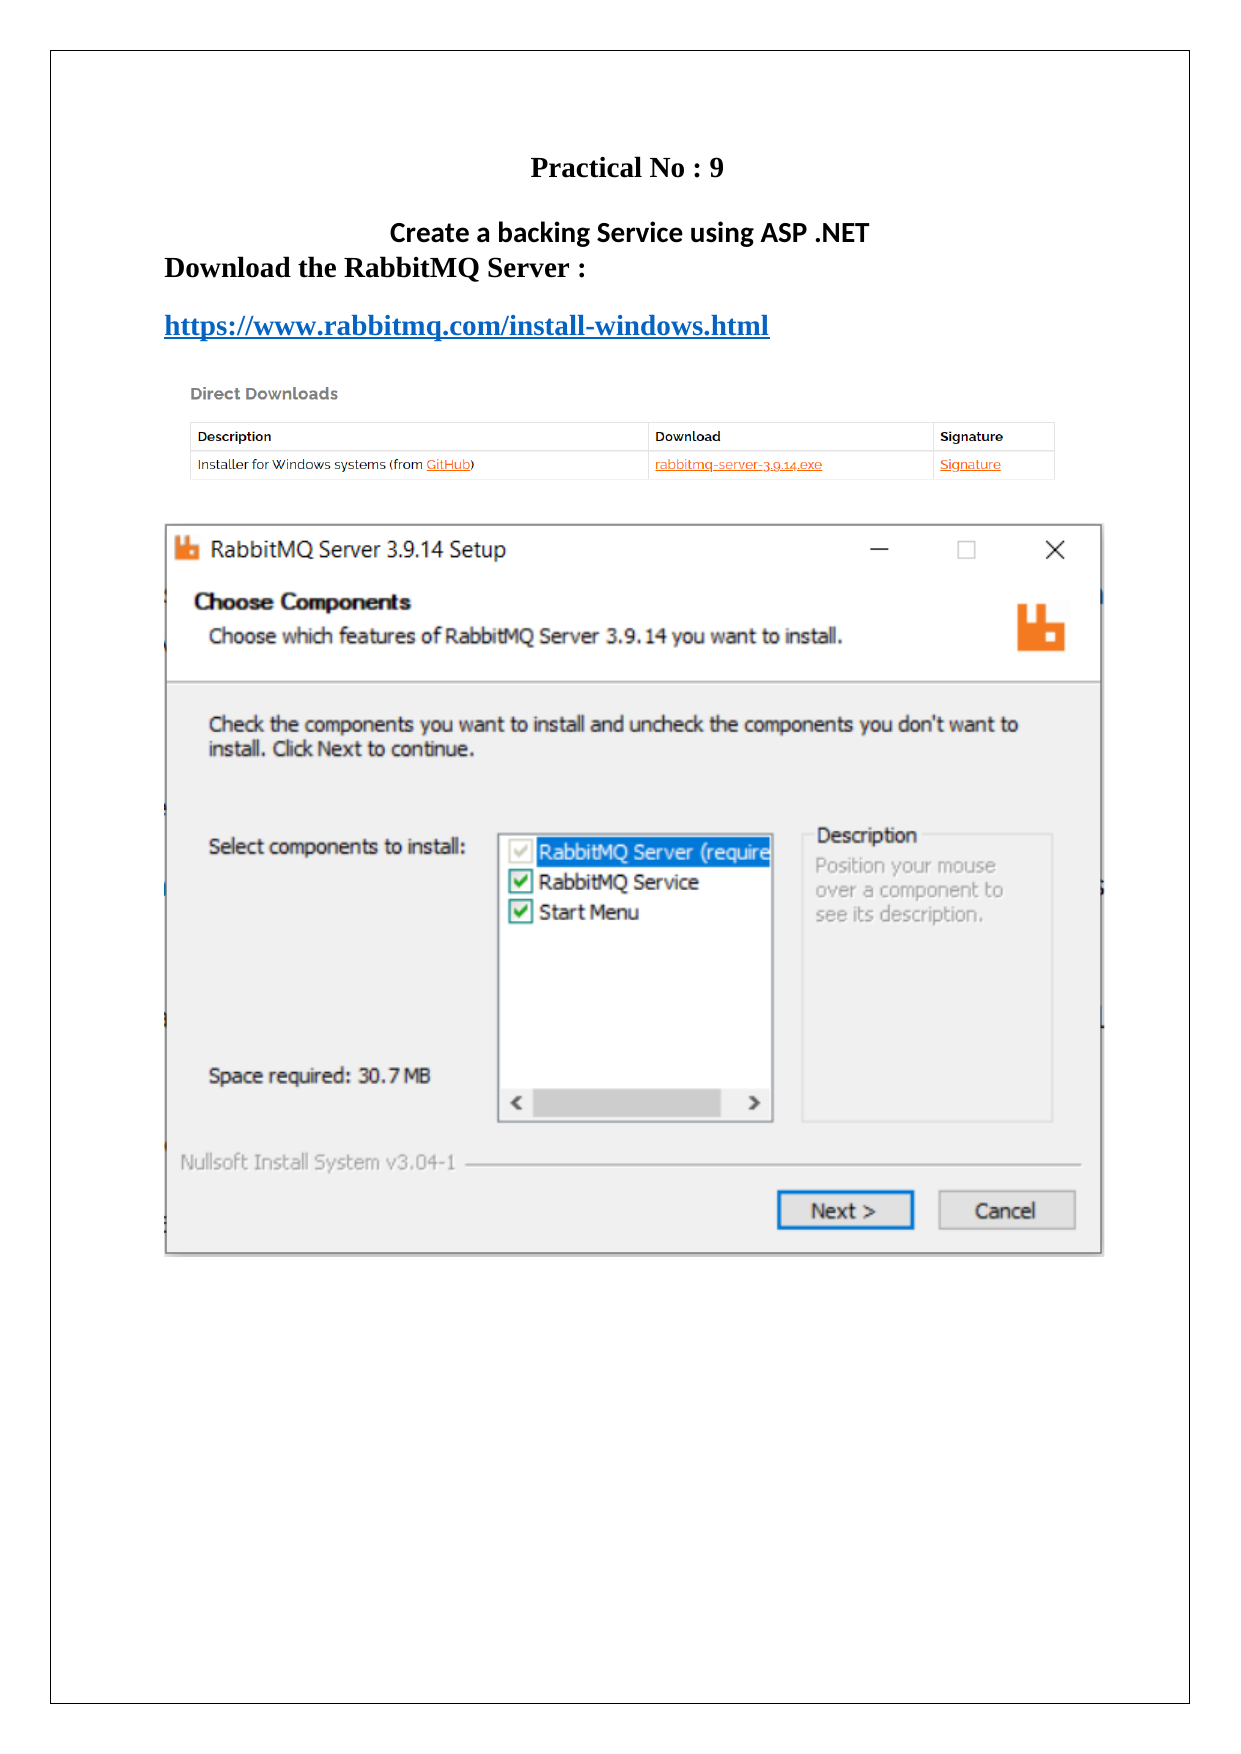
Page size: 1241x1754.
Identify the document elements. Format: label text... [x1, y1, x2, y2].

text Download the RabbitMQ Server : [164, 250, 1090, 283]
text Practical No : 9 [164, 150, 1090, 183]
picture [164, 366, 1105, 499]
text https://www.rabbitmq.com/install-windows.html [164, 308, 1090, 342]
text Create a backing Service using ASP .NET [164, 214, 1090, 250]
picture [164, 523, 1105, 1257]
